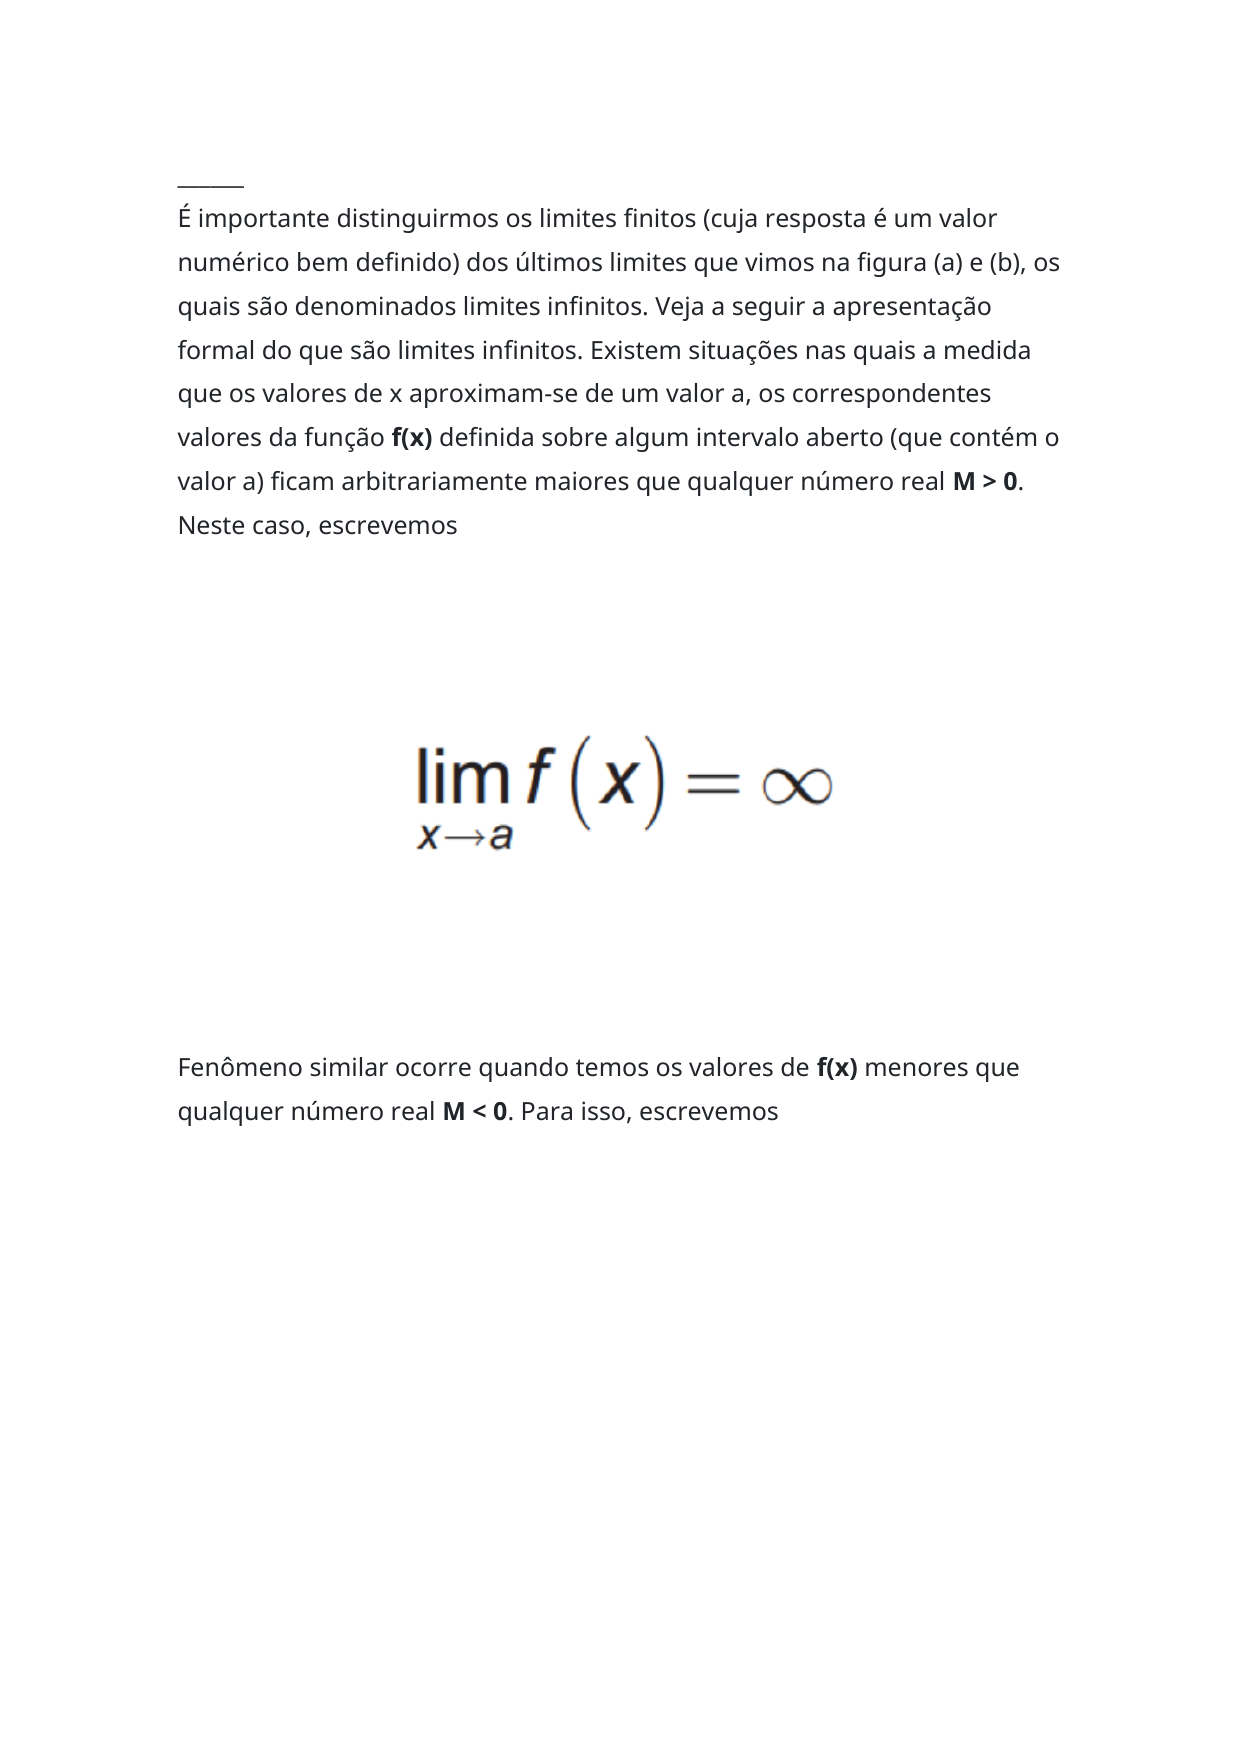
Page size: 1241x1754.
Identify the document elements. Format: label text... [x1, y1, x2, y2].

text ______ [177, 148, 1063, 191]
text É importante distinguirmos os limites finitos (cuja resposta é um valor numérico bem definido) dos últimos limites que vimos na figura (a) e (b), os quais são denominados limites infinitos. Veja a seguir a apresentação formal do que são limites infinitos. Existem situações nas quais a medida que os valores de x aproximam-se de um valor a, os correspondentes valores da função f(x) definida sobre algum intervalo aberto (que contém o valor a) ficam arbitrariamente maiores que qualquer número real M > 0. Neste caso, escrevemos [177, 191, 1063, 541]
text Fenômeno similar ocorre quando temos os valores de f(x) menores que qualquer número real M < 0. Para isso, escrevemos [177, 1040, 1063, 1127]
picture [177, 541, 1063, 1040]
